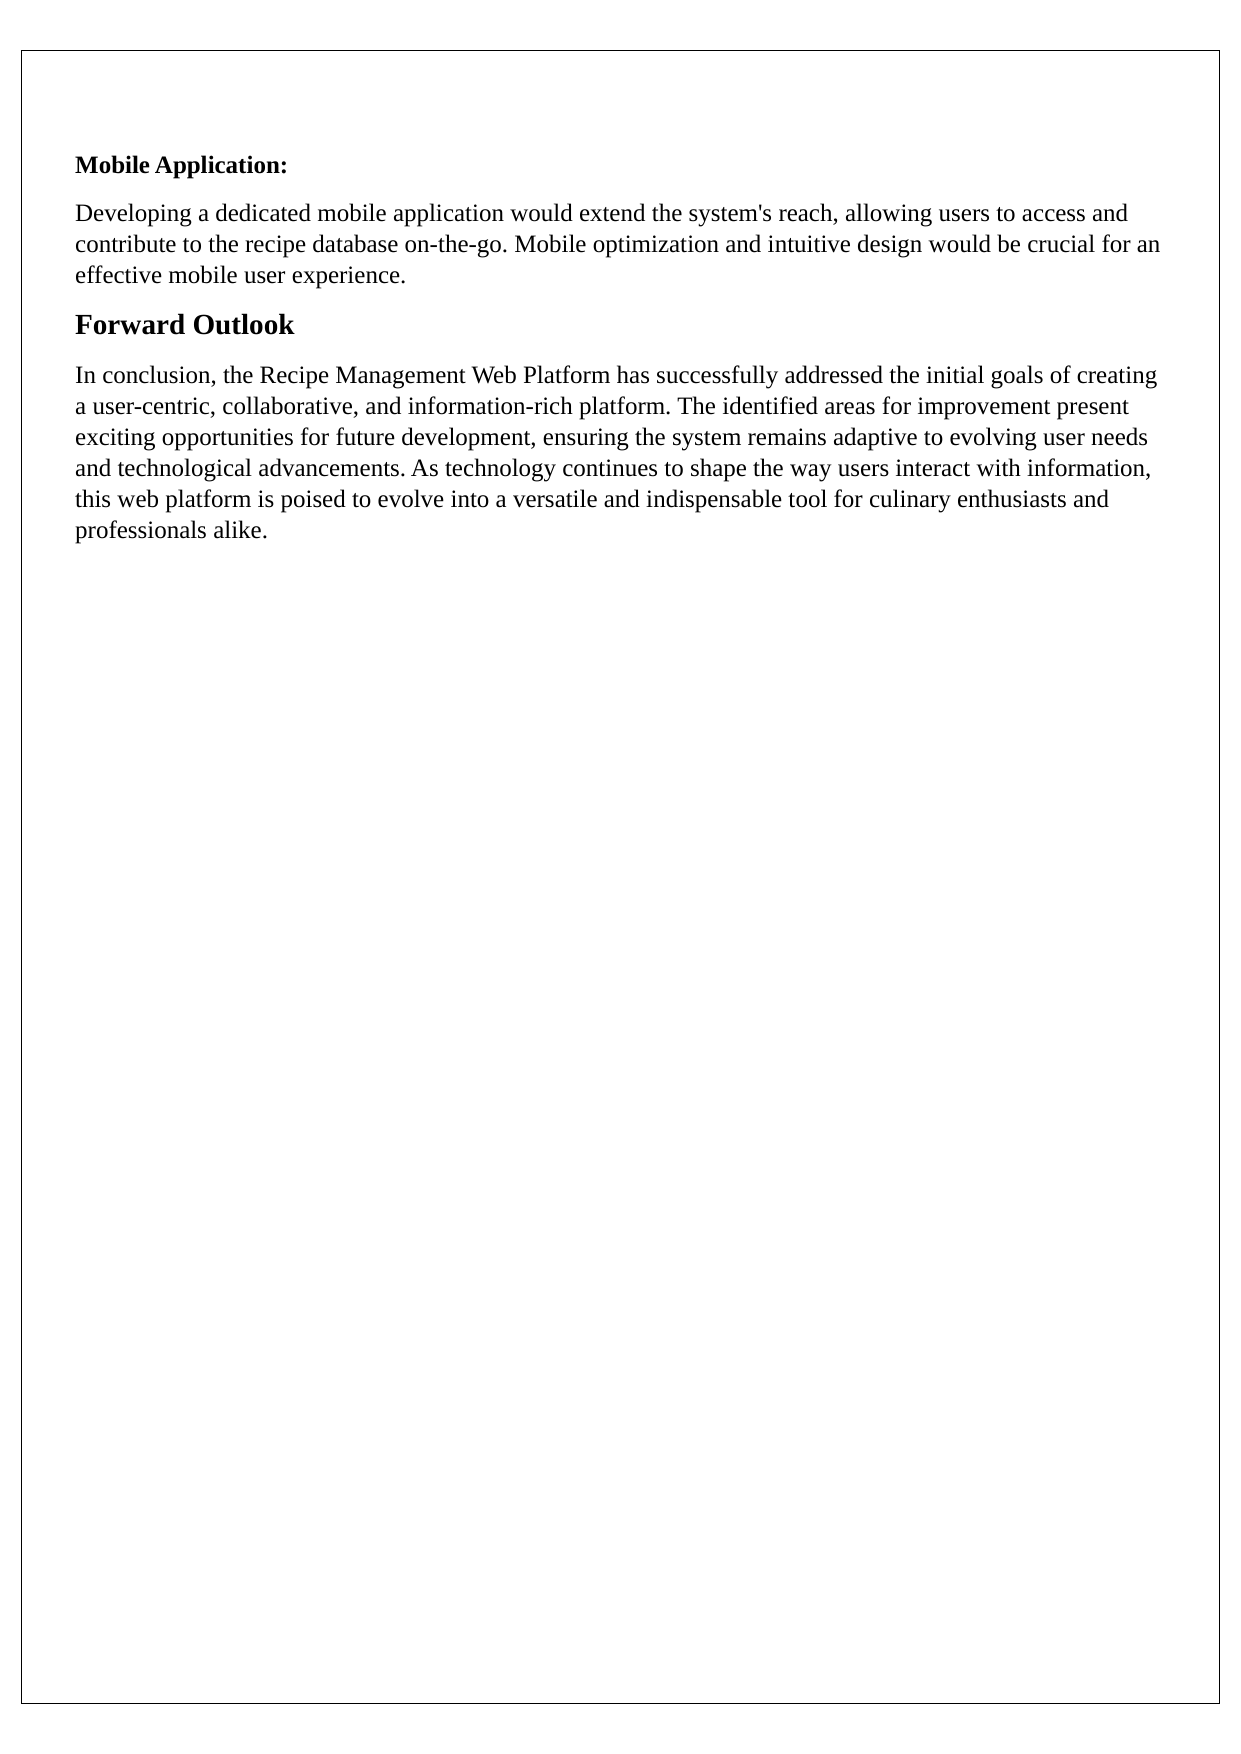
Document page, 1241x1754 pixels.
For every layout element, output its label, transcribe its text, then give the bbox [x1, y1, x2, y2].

text Developing a dedicated mobile application would extend the system's reach, allowing users to access and contribute to the recipe database on-the-go. Mobile optimization and intuitive design would be crucial for an effective mobile user experience. [75, 198, 1165, 288]
text In conclusion, the Recipe Management Web Platform has successfully addressed the initial goals of creating a user-centric, collaborative, and information-rich platform. The identified areas for improvement present exciting opportunities for future development, ensuring the system remains adaptive to evolving user needs and technological advancements. As technology continues to shape the way users interact with information, this web platform is poised to evolve into a versatile and indispensable tool for culinary enthusiasts and professionals alike. [75, 360, 1165, 544]
text Mobile Application: [75, 150, 1165, 179]
text Forward Outlook [75, 307, 1165, 341]
